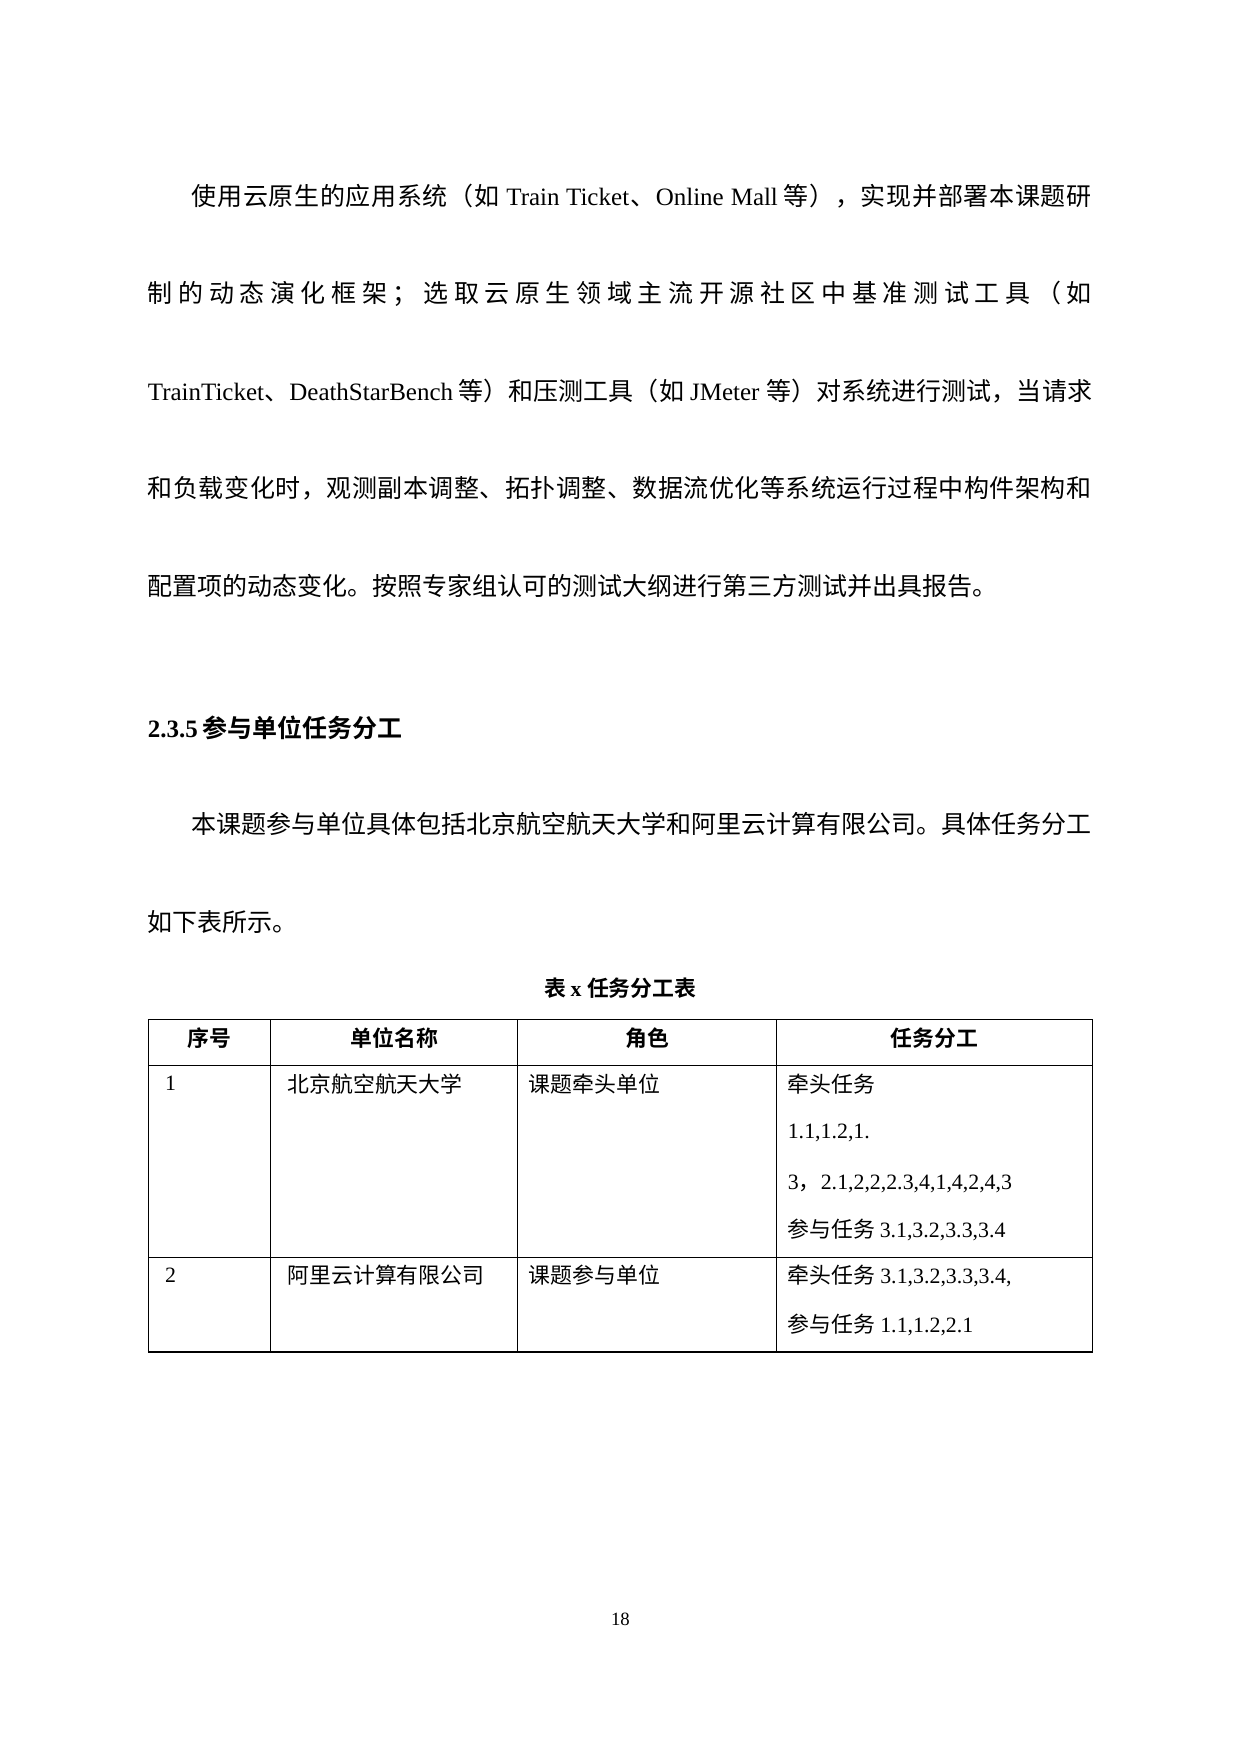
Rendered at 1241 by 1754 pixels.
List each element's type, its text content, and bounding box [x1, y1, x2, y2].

table_cell 牵头任务1.1,1.2,1.3，2.1,2,2,2.3,4,1,4,2,4,3 参与任务3.1,3.2,3.3,3.4 [777, 1066, 1092, 1257]
table_cell 北京航空航天大学 [271, 1066, 517, 1257]
table_cell 牵头任务 3.1,3.2,3.3,3.4, 参与任务 1.1,1.2,2.1 [777, 1258, 1092, 1351]
text 使用云原生的应用系统（如Train Ticket、Online Mall等），实现并部署本课题研制的动态演化框架；选取云原生领域主流开源社区中基准测试工具（如 TrainTicket、DeathStarBench等）和压测工具（如 JMeter 等）对系统进行测试，当请求和负载变化时，观测副本调整、拓扑调整、数据流优化等系统运行过程中构件架构和配置项的动态变化。按照专家组认可的测试大纲进行第三方测试并出具报告。 [148, 162, 1092, 617]
table_cell 课题参与单位 [518, 1258, 776, 1351]
table_cell 课题牵头单位 [518, 1066, 776, 1257]
table_header 任务分工 [777, 1020, 1092, 1065]
table_cell 1 [149, 1066, 270, 1257]
text 本课题参与单位具体包括北京航空航天大学和阿里云计算有限公司。具体任务分工如下表所示。 [148, 790, 1092, 953]
table_header 角色 [518, 1020, 776, 1065]
table_header 单位名称 [271, 1020, 517, 1065]
text 表x 任务分工表 [148, 971, 1092, 1003]
table_cell 2 [149, 1258, 270, 1351]
table_cell 阿里云计算有限公司 [271, 1258, 517, 1351]
table_header 序号 [149, 1020, 270, 1065]
subtitle 2.3.5参与单位任务分工 [148, 694, 1092, 759]
